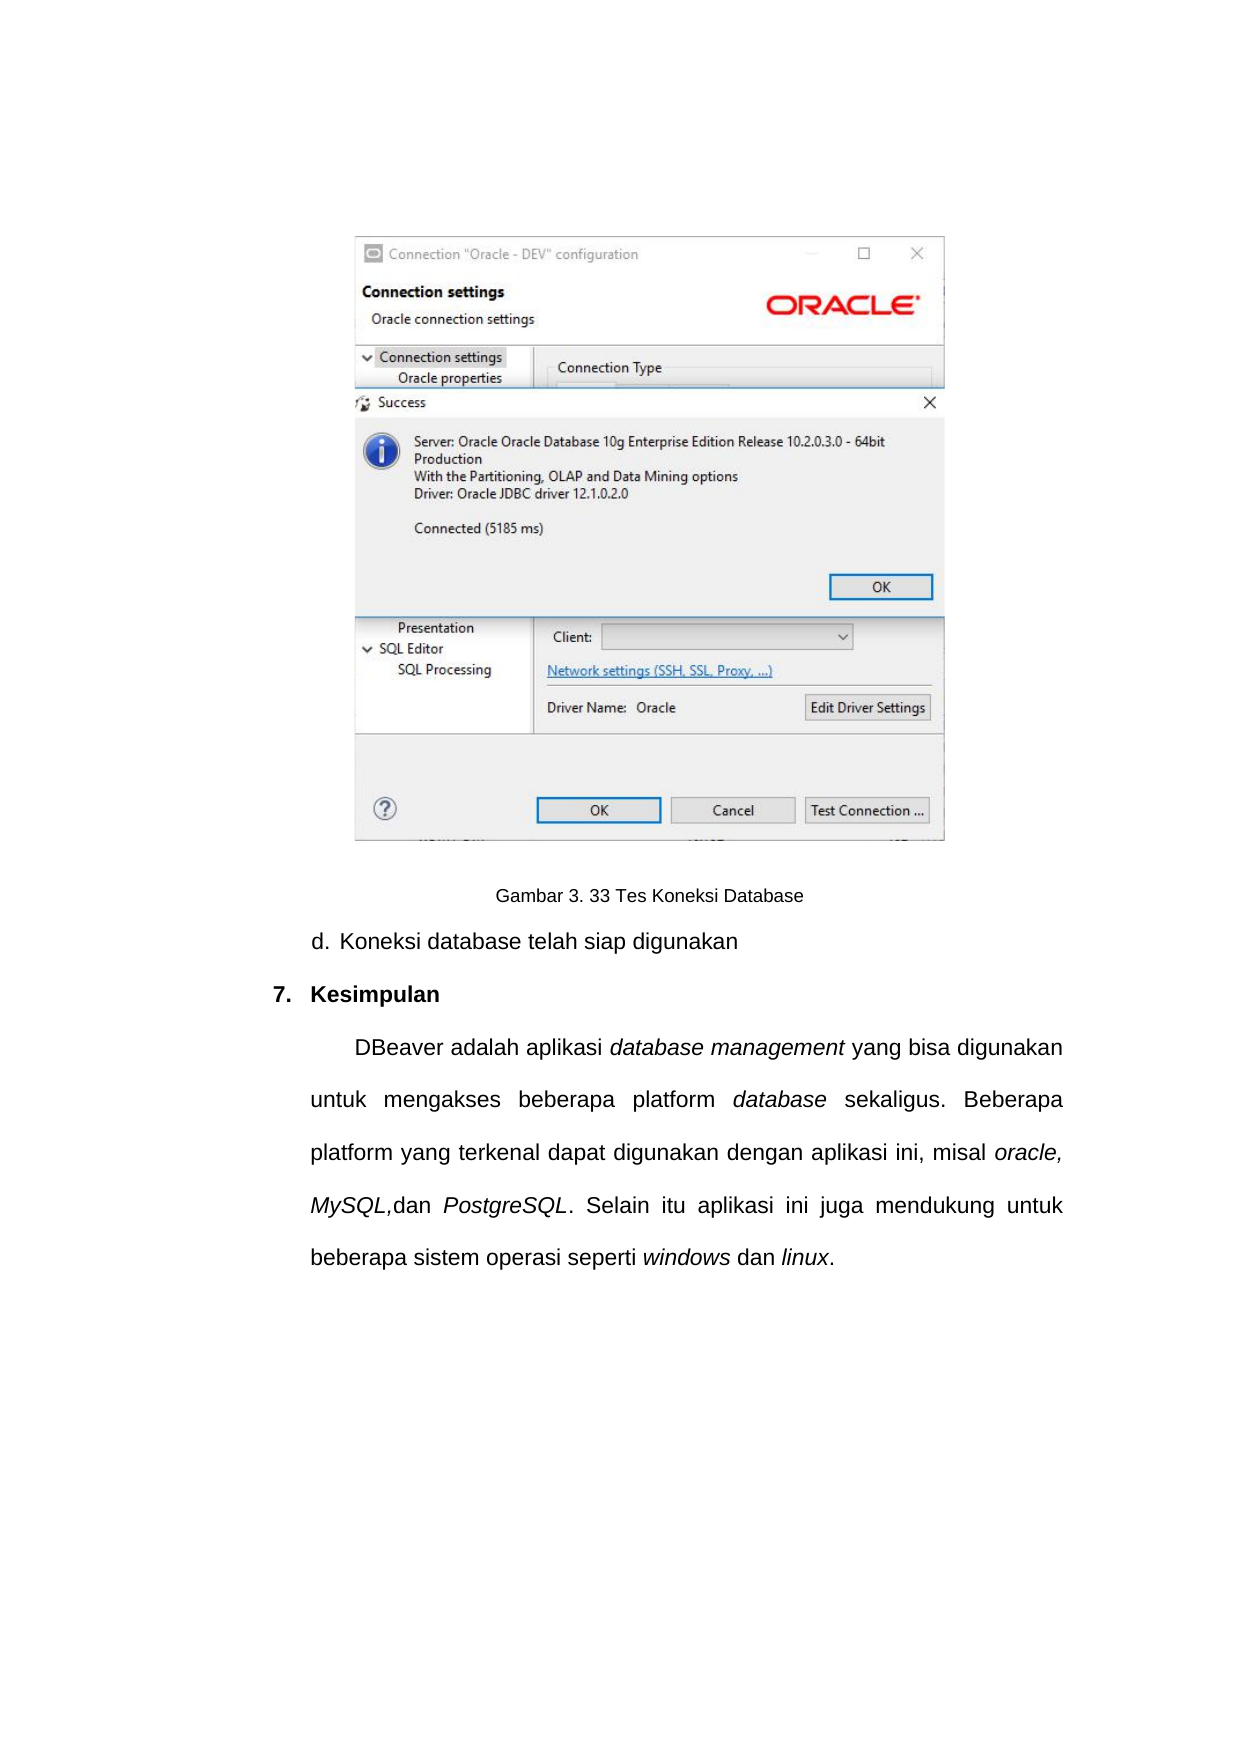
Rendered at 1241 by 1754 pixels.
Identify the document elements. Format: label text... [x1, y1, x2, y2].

text Gambar 3. 33 Tes Koneksi Database [236, 885, 1063, 907]
subtitle Kesimpulan [273, 981, 1063, 1007]
list Koneksi database telah siap digunakan [311, 928, 1063, 954]
text DBeaver adalah aplikasi database management yang bisa digunakan untuk mengakses beberapa platform database sekaligus. Beberapa platform yang terkenal dapat digunakan dengan aplikasi ini, misal oracle, MySQL,dan PostgreSQL. Selain itu aplikasi ini juga mendukung untuk beberapa sistem operasi seperti windows dan linux. [310, 1033, 1063, 1271]
picture [354, 236, 945, 841]
